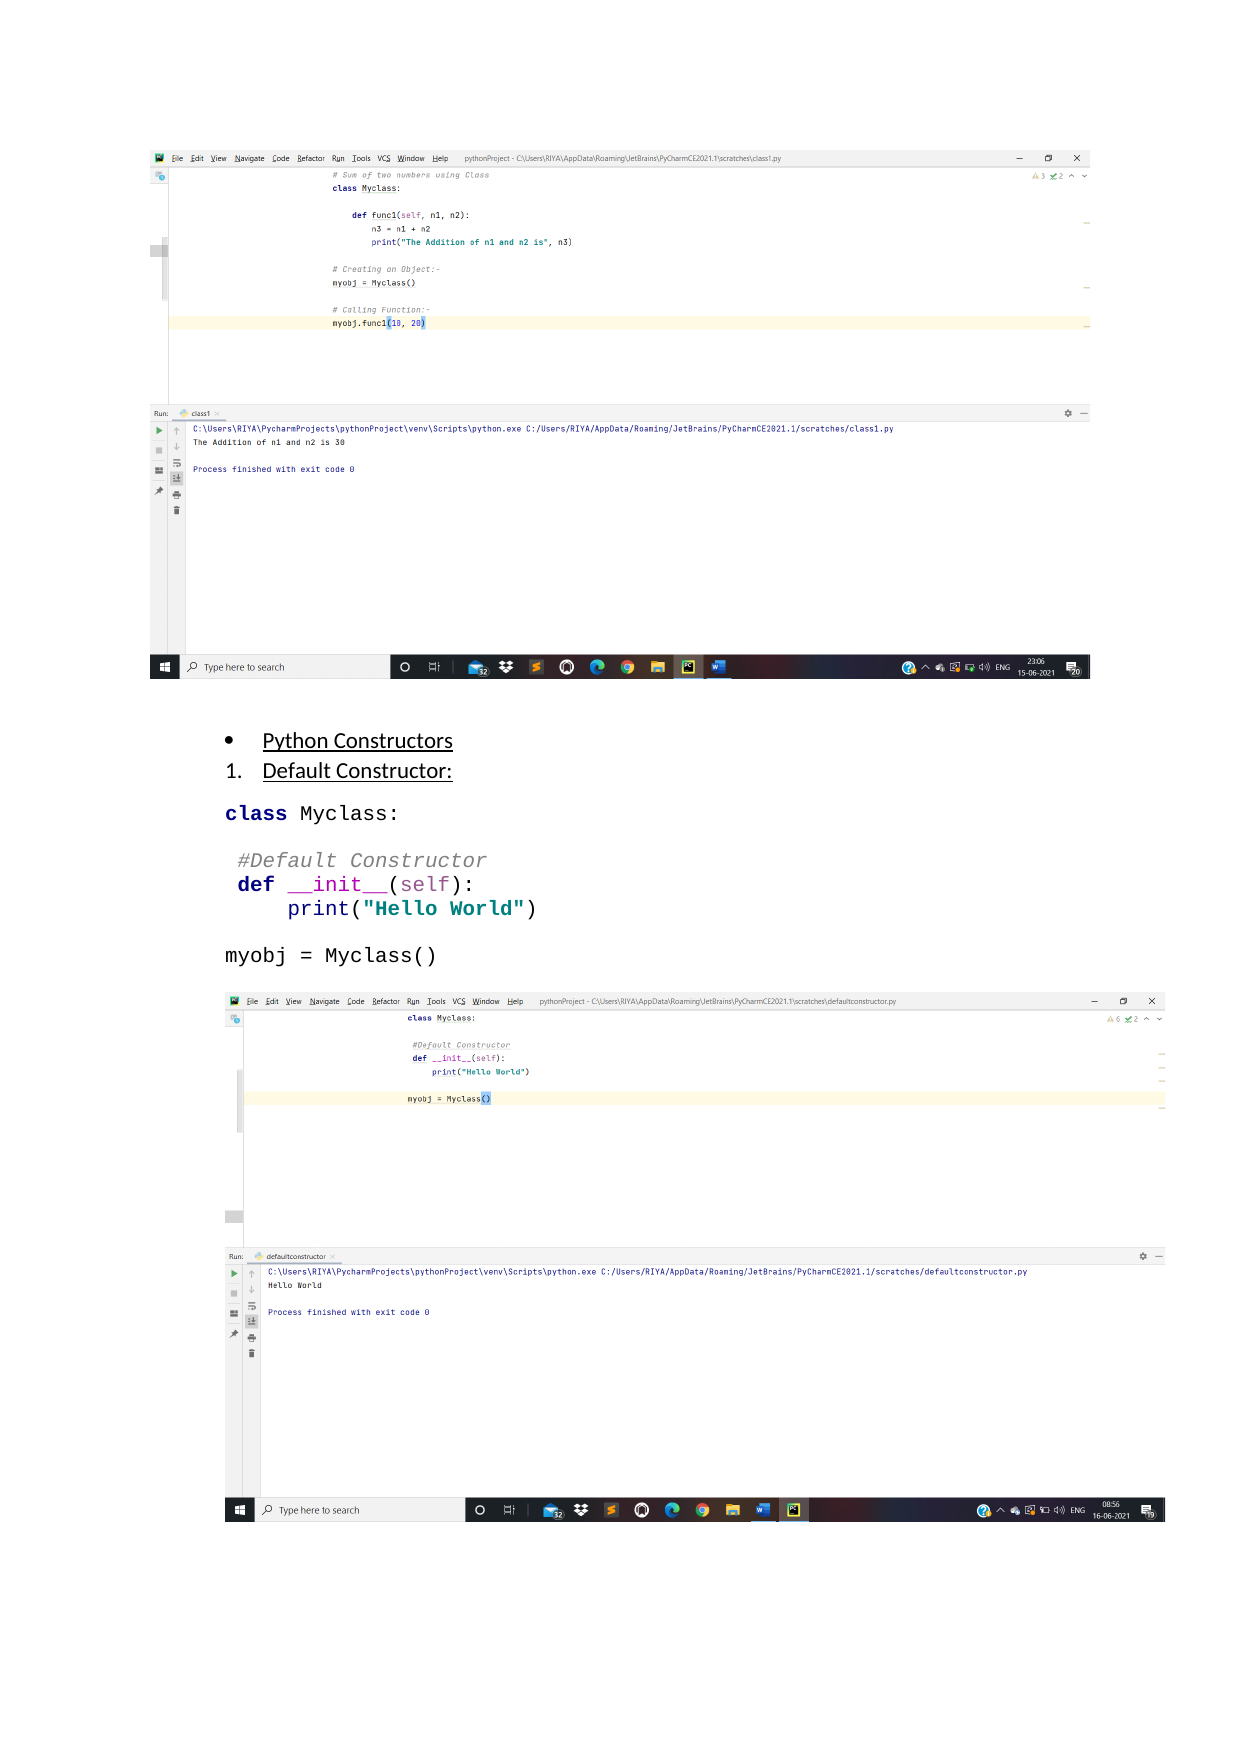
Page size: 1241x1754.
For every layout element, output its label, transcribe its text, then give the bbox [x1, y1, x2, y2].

text class Myclass: #Default Constructor def __init__(self): print("Hello World") myobj = Myclass() [225, 803, 1090, 969]
picture [150, 150, 1091, 679]
list Python Constructors [225, 726, 1090, 754]
list Default Constructor: [225, 756, 1090, 784]
picture [225, 992, 1166, 1522]
